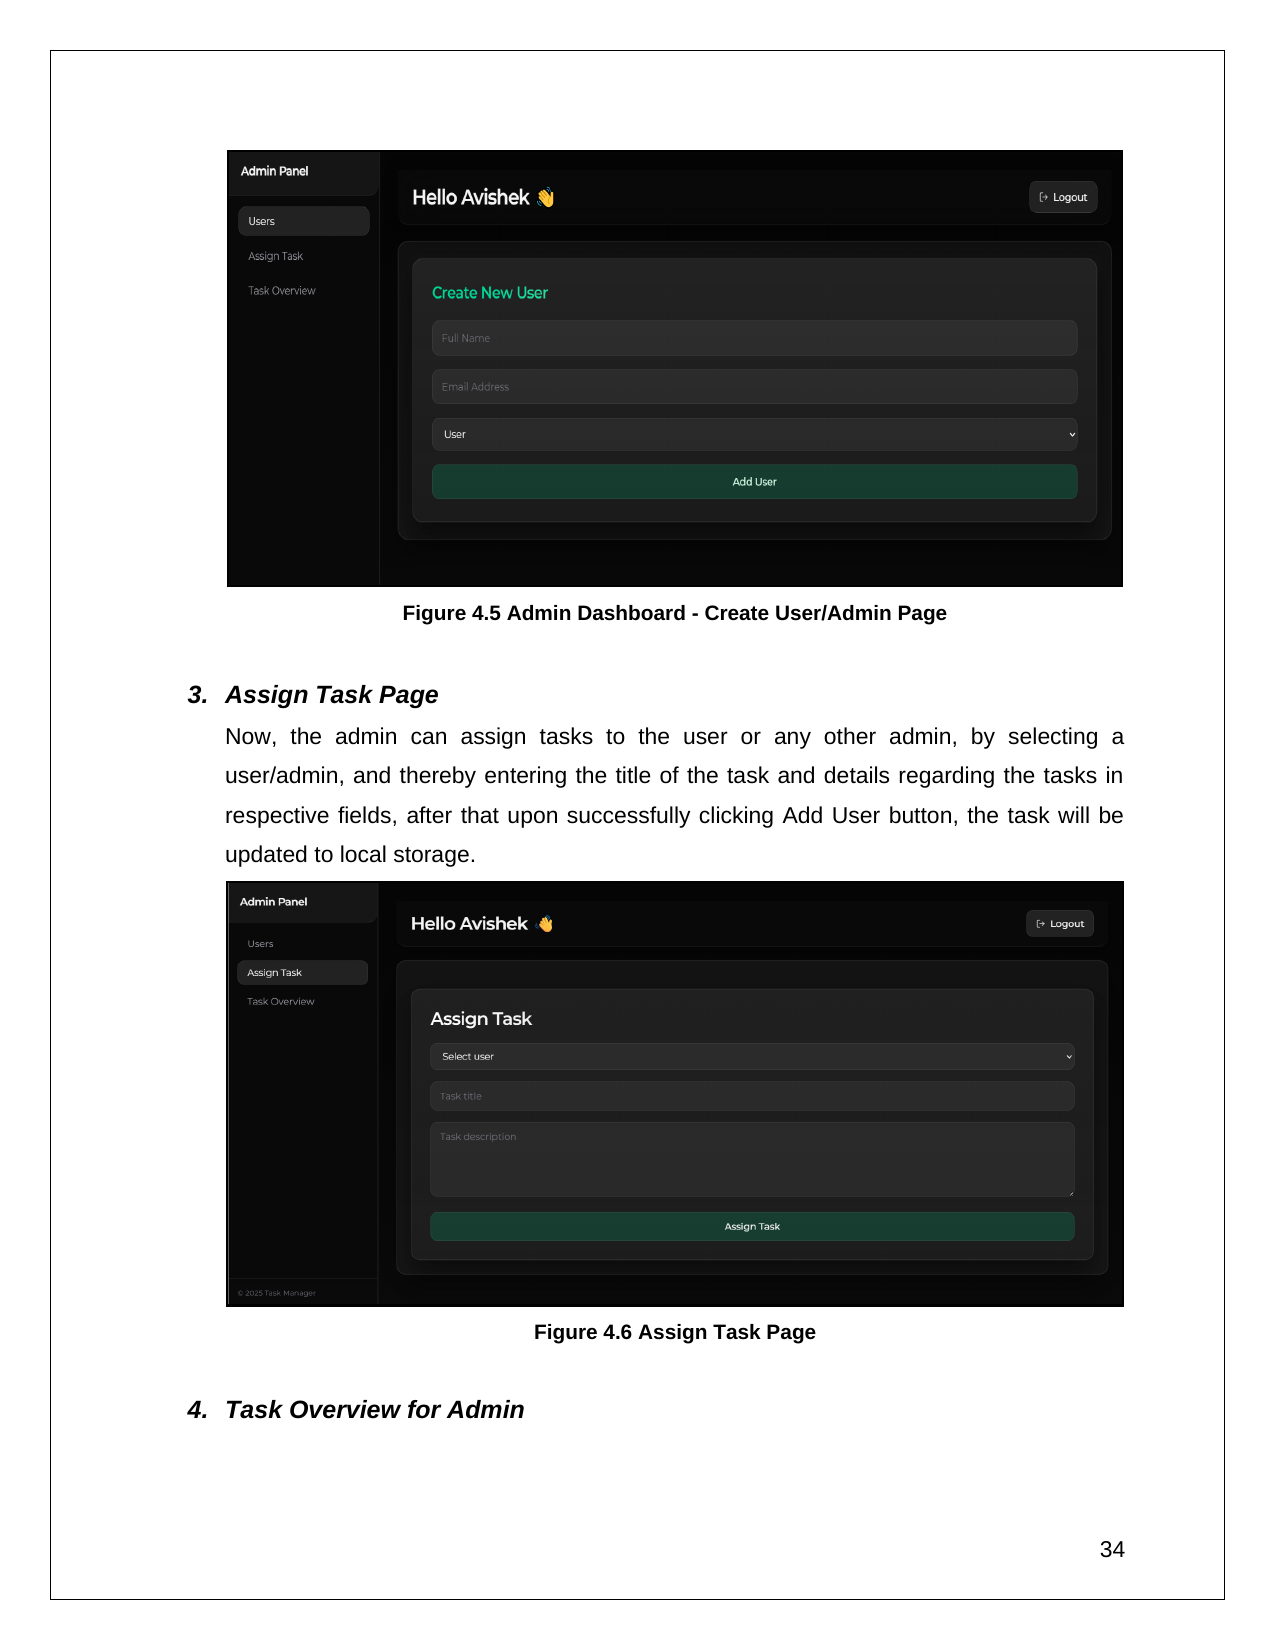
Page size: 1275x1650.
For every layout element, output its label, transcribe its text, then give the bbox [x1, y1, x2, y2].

subtitle Figure 4.6 Assign Task Page [225, 1320, 1125, 1344]
subtitle Figure 4.5 Admin Dashboard - Create User/Admin Page [225, 601, 1125, 624]
list Assign Task Page [187, 680, 1125, 708]
picture [228, 883, 1122, 1304]
list Task Overview for Admin [187, 1395, 1125, 1424]
text Now, the admin can assign tasks to the user or any other admin, by selecting a user/admin, and thereby entering the title of the task and details regarding the tasks in respective fields, after that upon successfully clicking Add User button, the task will be updated to local storage. [225, 723, 1125, 868]
picture [229, 152, 1121, 585]
